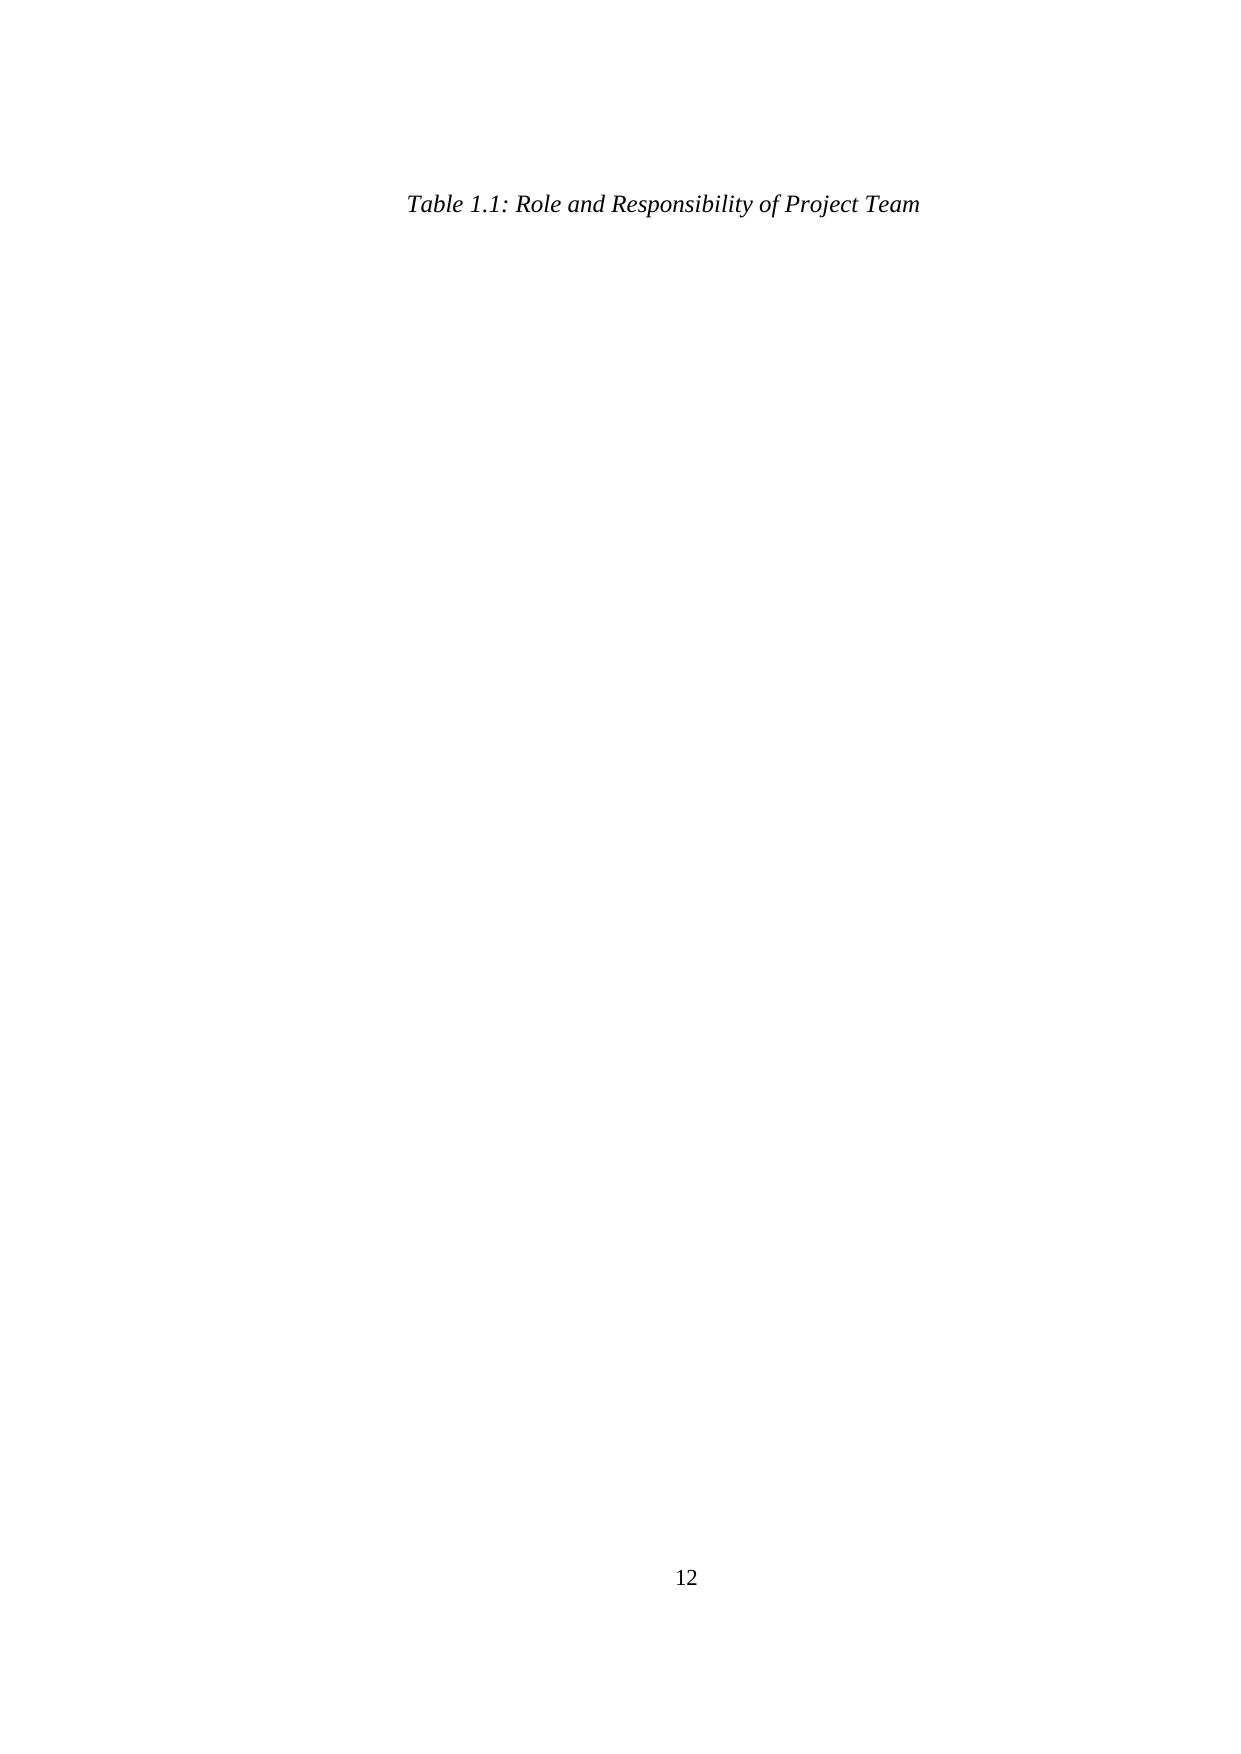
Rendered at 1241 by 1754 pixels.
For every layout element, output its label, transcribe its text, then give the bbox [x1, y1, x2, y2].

title Table 1.1: Role and Responsibility of Project Team [236, 189, 1090, 218]
